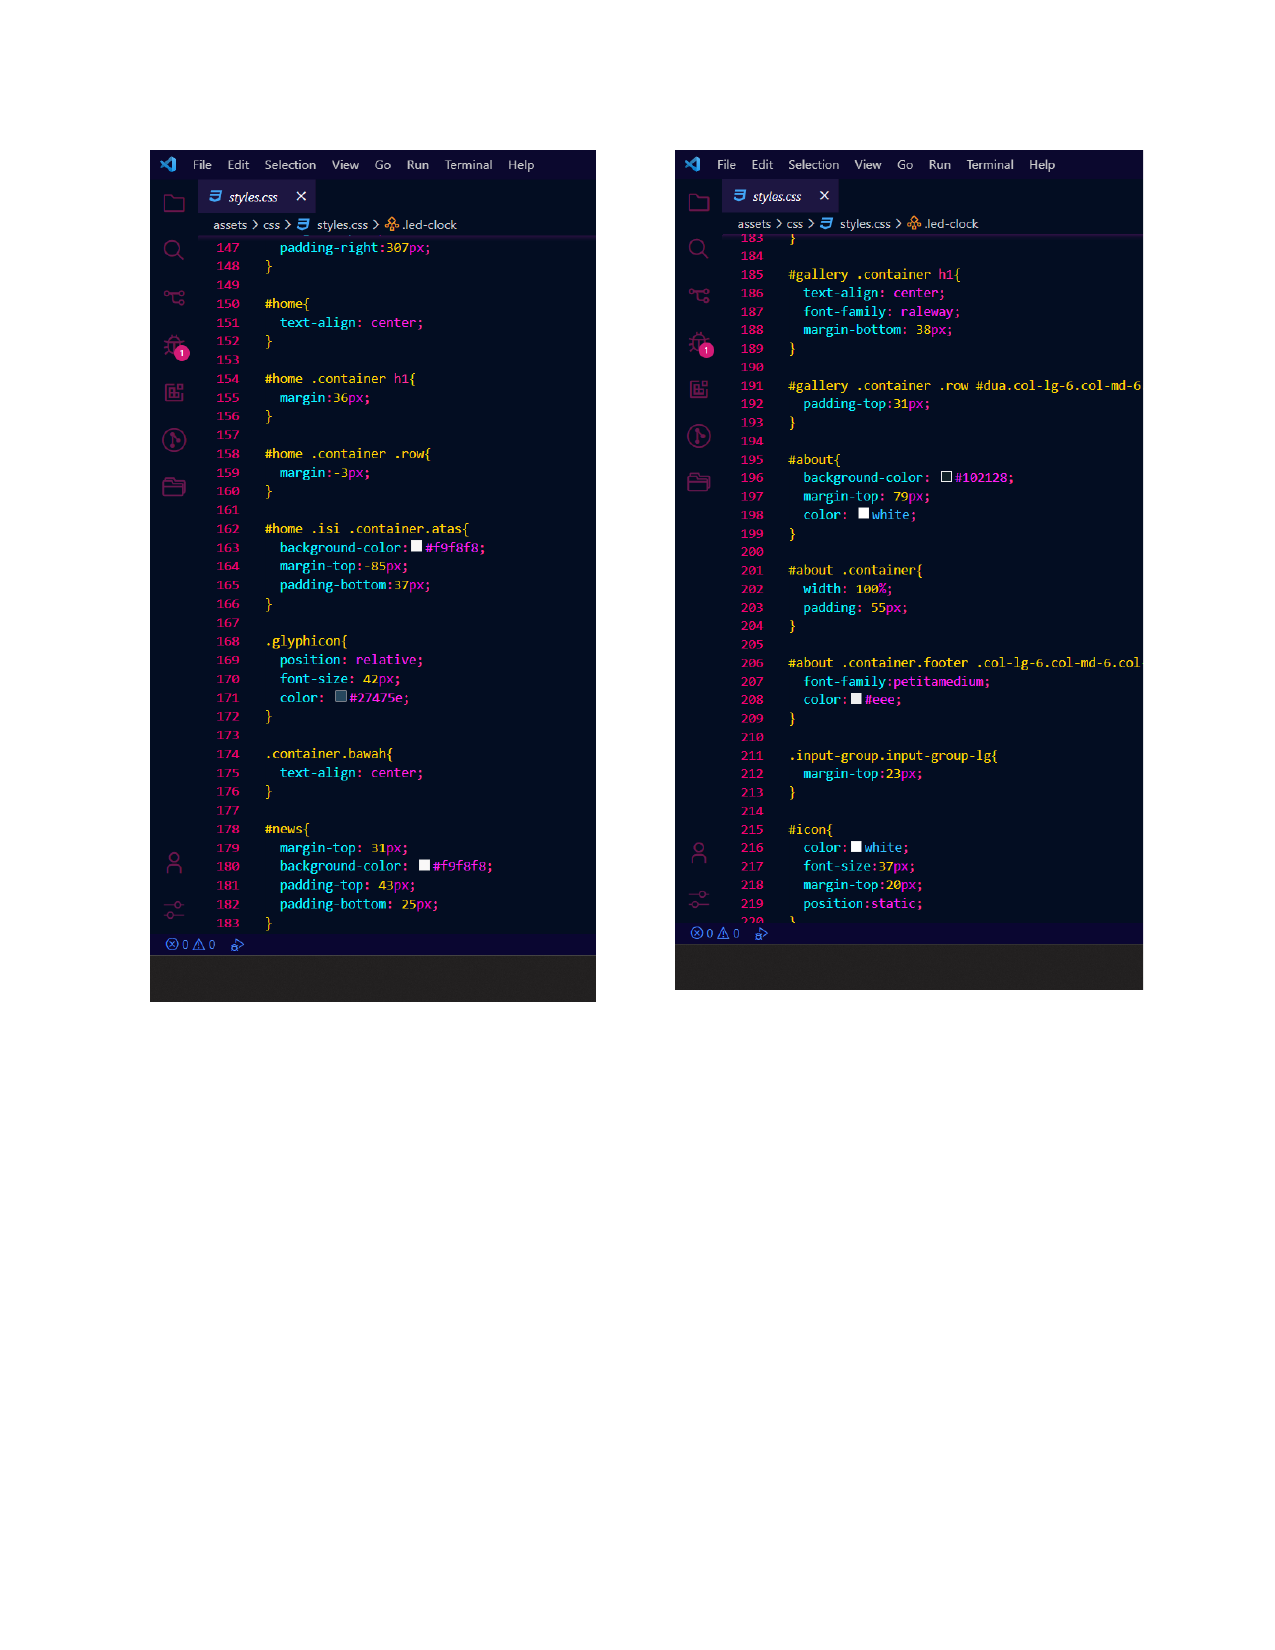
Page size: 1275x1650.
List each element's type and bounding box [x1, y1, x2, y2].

picture [675, 150, 1144, 990]
picture [150, 150, 596, 1002]
